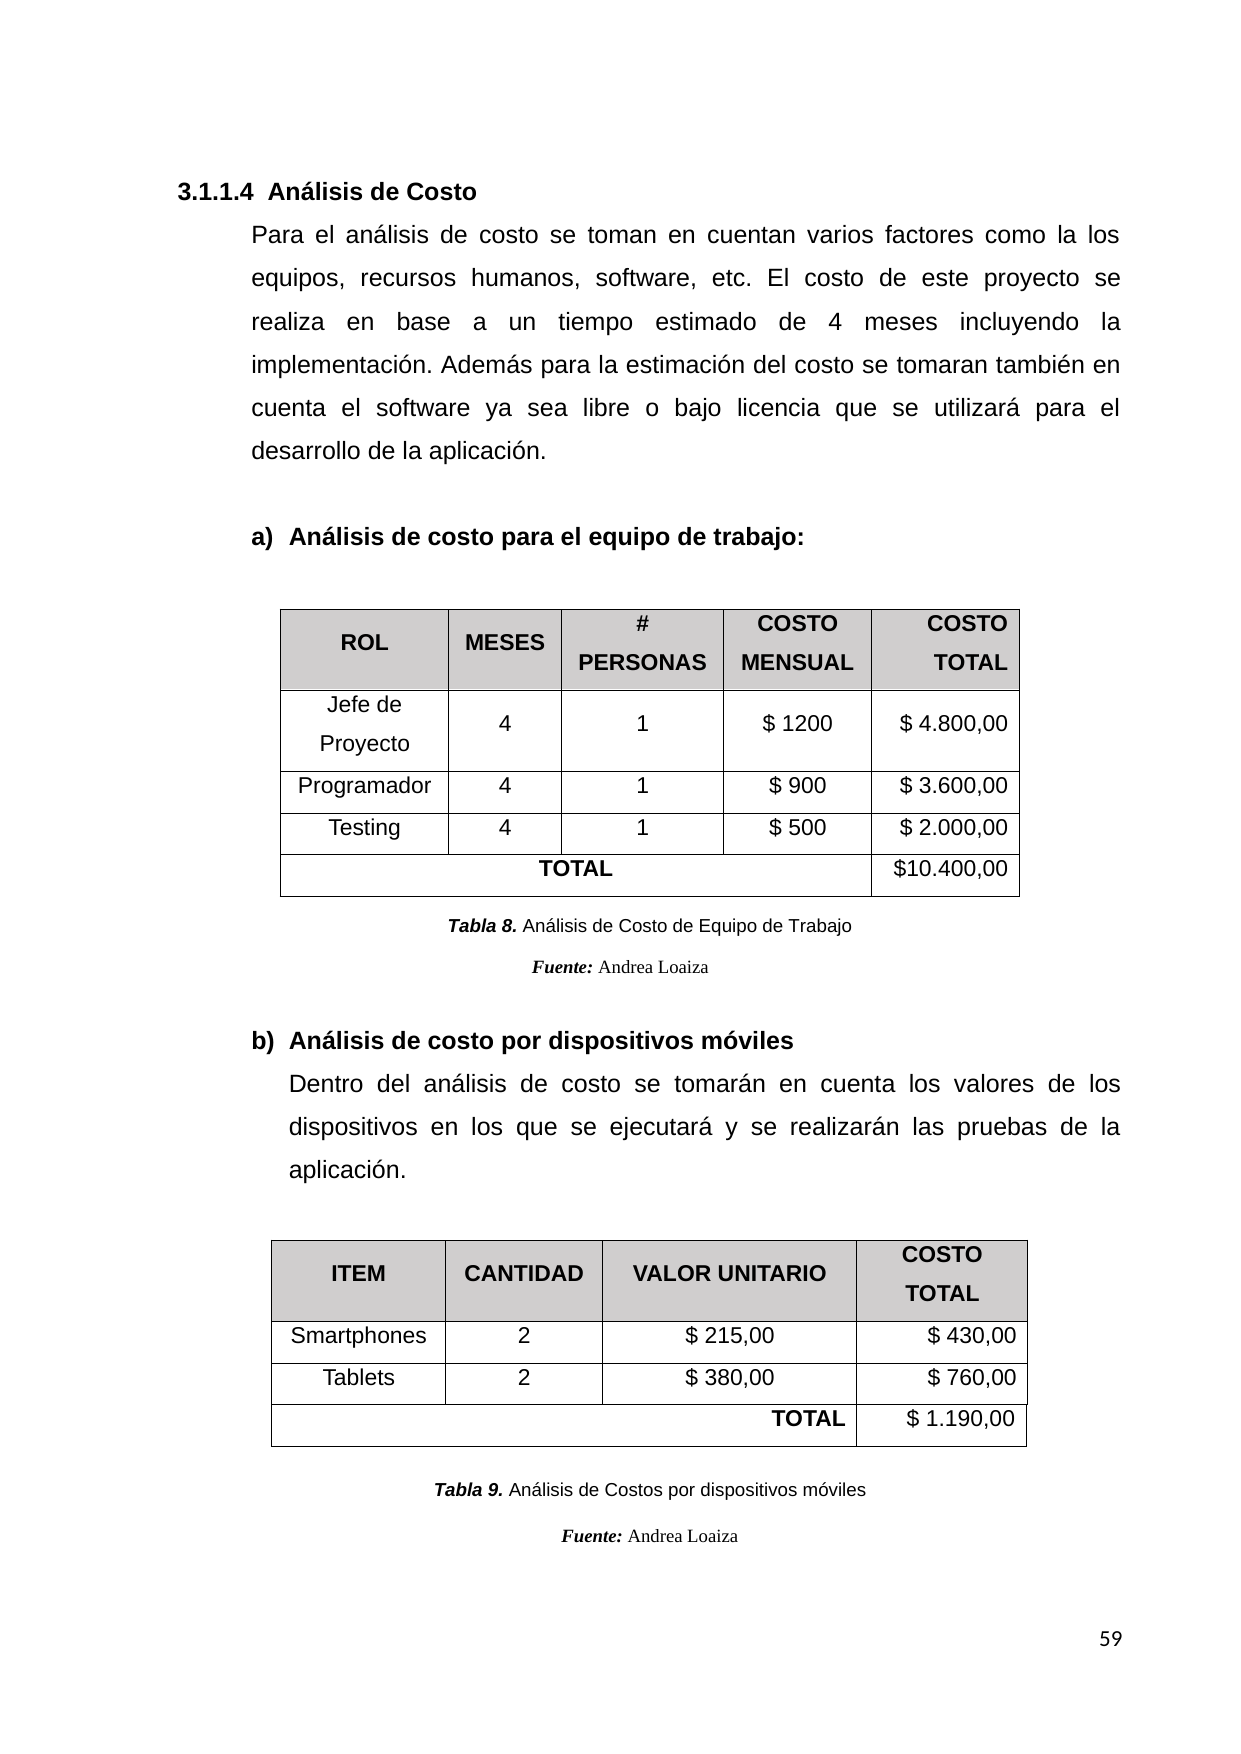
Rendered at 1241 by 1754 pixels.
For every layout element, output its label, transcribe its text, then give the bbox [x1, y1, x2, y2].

table_header COSTO TOTAL [872, 610, 1019, 689]
table_cell 4 [449, 691, 561, 771]
table_cell $ 2.000,00 [872, 814, 1019, 854]
table_cell $ 1.190,00 [857, 1405, 1026, 1446]
table_header CANTIDAD [446, 1241, 602, 1321]
table_cell $10.400,00 [872, 855, 1019, 896]
table_cell $ 1200 [724, 691, 871, 771]
table_header COSTO TOTAL [857, 1241, 1027, 1321]
table_cell Smartphones [272, 1322, 445, 1362]
table_cell TOTAL [272, 1405, 856, 1446]
table_cell $ 430,00 [857, 1322, 1027, 1362]
table_cell TOTAL [281, 855, 871, 896]
table_cell 1 [562, 691, 723, 771]
table_cell Tablets [272, 1364, 445, 1404]
table_cell 4 [449, 814, 561, 854]
table_cell 1 [562, 814, 723, 854]
table_header COSTO MENSUAL [724, 610, 871, 689]
table_cell Jefe de Proyecto [281, 691, 448, 771]
table_header ROL [281, 610, 448, 689]
table_cell Testing [281, 814, 448, 854]
table_cell 1 [562, 772, 723, 812]
table_cell $ 900 [724, 772, 871, 812]
list Análisis de costo por dispositivos móviles [251, 1026, 1122, 1055]
table_cell 4 [449, 772, 561, 812]
text Dentro del análisis de costo se tomarán en cuenta los valores de los dispositivos en los que se ejecutará y se realizarán las pruebas de la aplicación. [288, 1069, 1122, 1184]
list Para el análisis de costo se toman en cuentan varios factores como la los equipos, recursos humanos, software, etc. El costo de este proyecto se realiza en base a un tiempo estimado de 4 meses incluyendo la implementación. Además para la estimación del costo se tomaran también en cuenta el software ya sea libre o bajo licencia que se utilizará para el desarrollo de la aplicación. [251, 220, 1122, 465]
table_cell 2 [446, 1364, 602, 1404]
table_cell $ 500 [724, 814, 871, 854]
table_cell $ 4.800,00 [872, 691, 1019, 771]
table_header # PERSONAS [562, 610, 723, 689]
table_cell $ 215,00 [603, 1322, 856, 1362]
table_cell $ 760,00 [857, 1364, 1027, 1404]
table_cell Programador [281, 772, 448, 812]
list Análisis de costo para el equipo de trabajo: [251, 522, 1122, 551]
subtitle Análisis de Costo [177, 177, 1122, 206]
table_header ITEM [272, 1241, 445, 1321]
table_cell 2 [446, 1322, 602, 1362]
table_header VALOR UNITARIO [603, 1241, 856, 1321]
table_header MESES [449, 610, 561, 689]
table_cell $ 3.600,00 [872, 772, 1019, 812]
table_cell $ 380,00 [603, 1364, 856, 1404]
